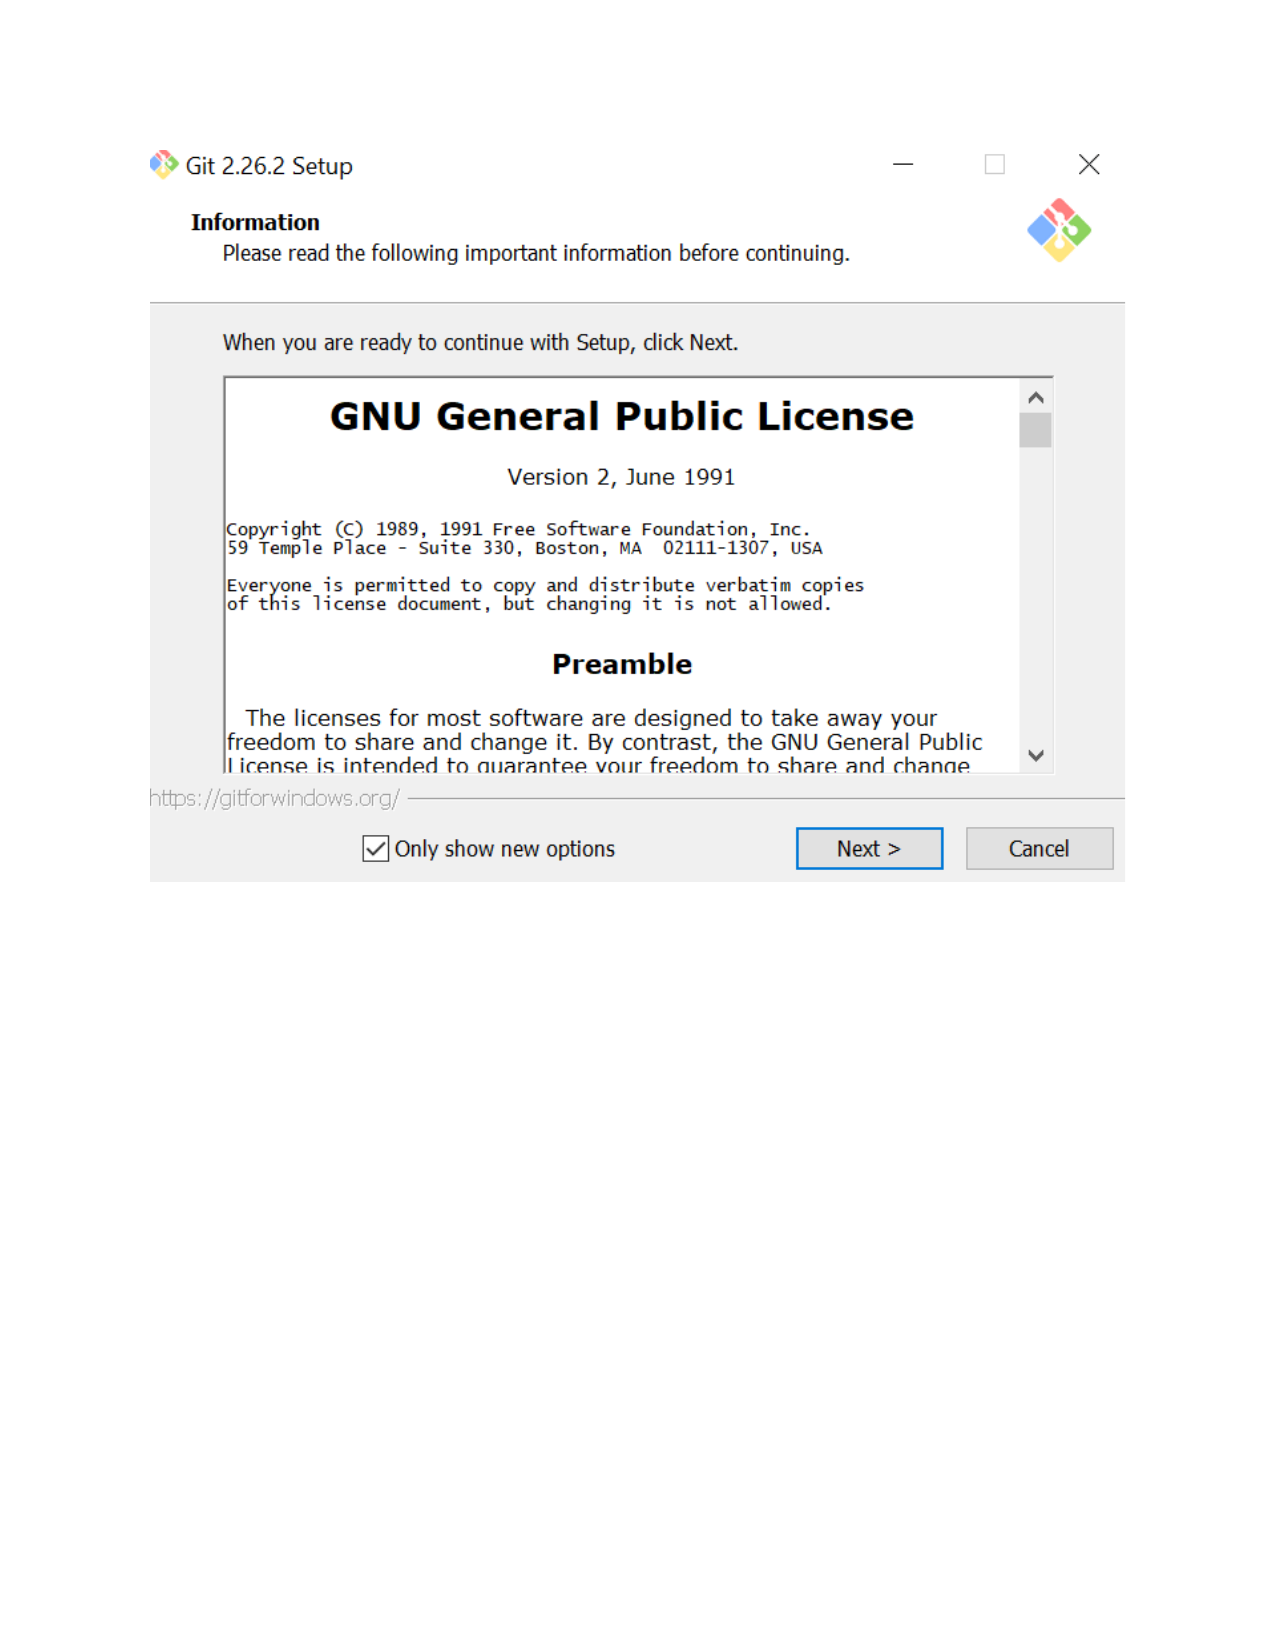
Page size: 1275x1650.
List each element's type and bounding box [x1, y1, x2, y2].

picture [150, 150, 1125, 882]
